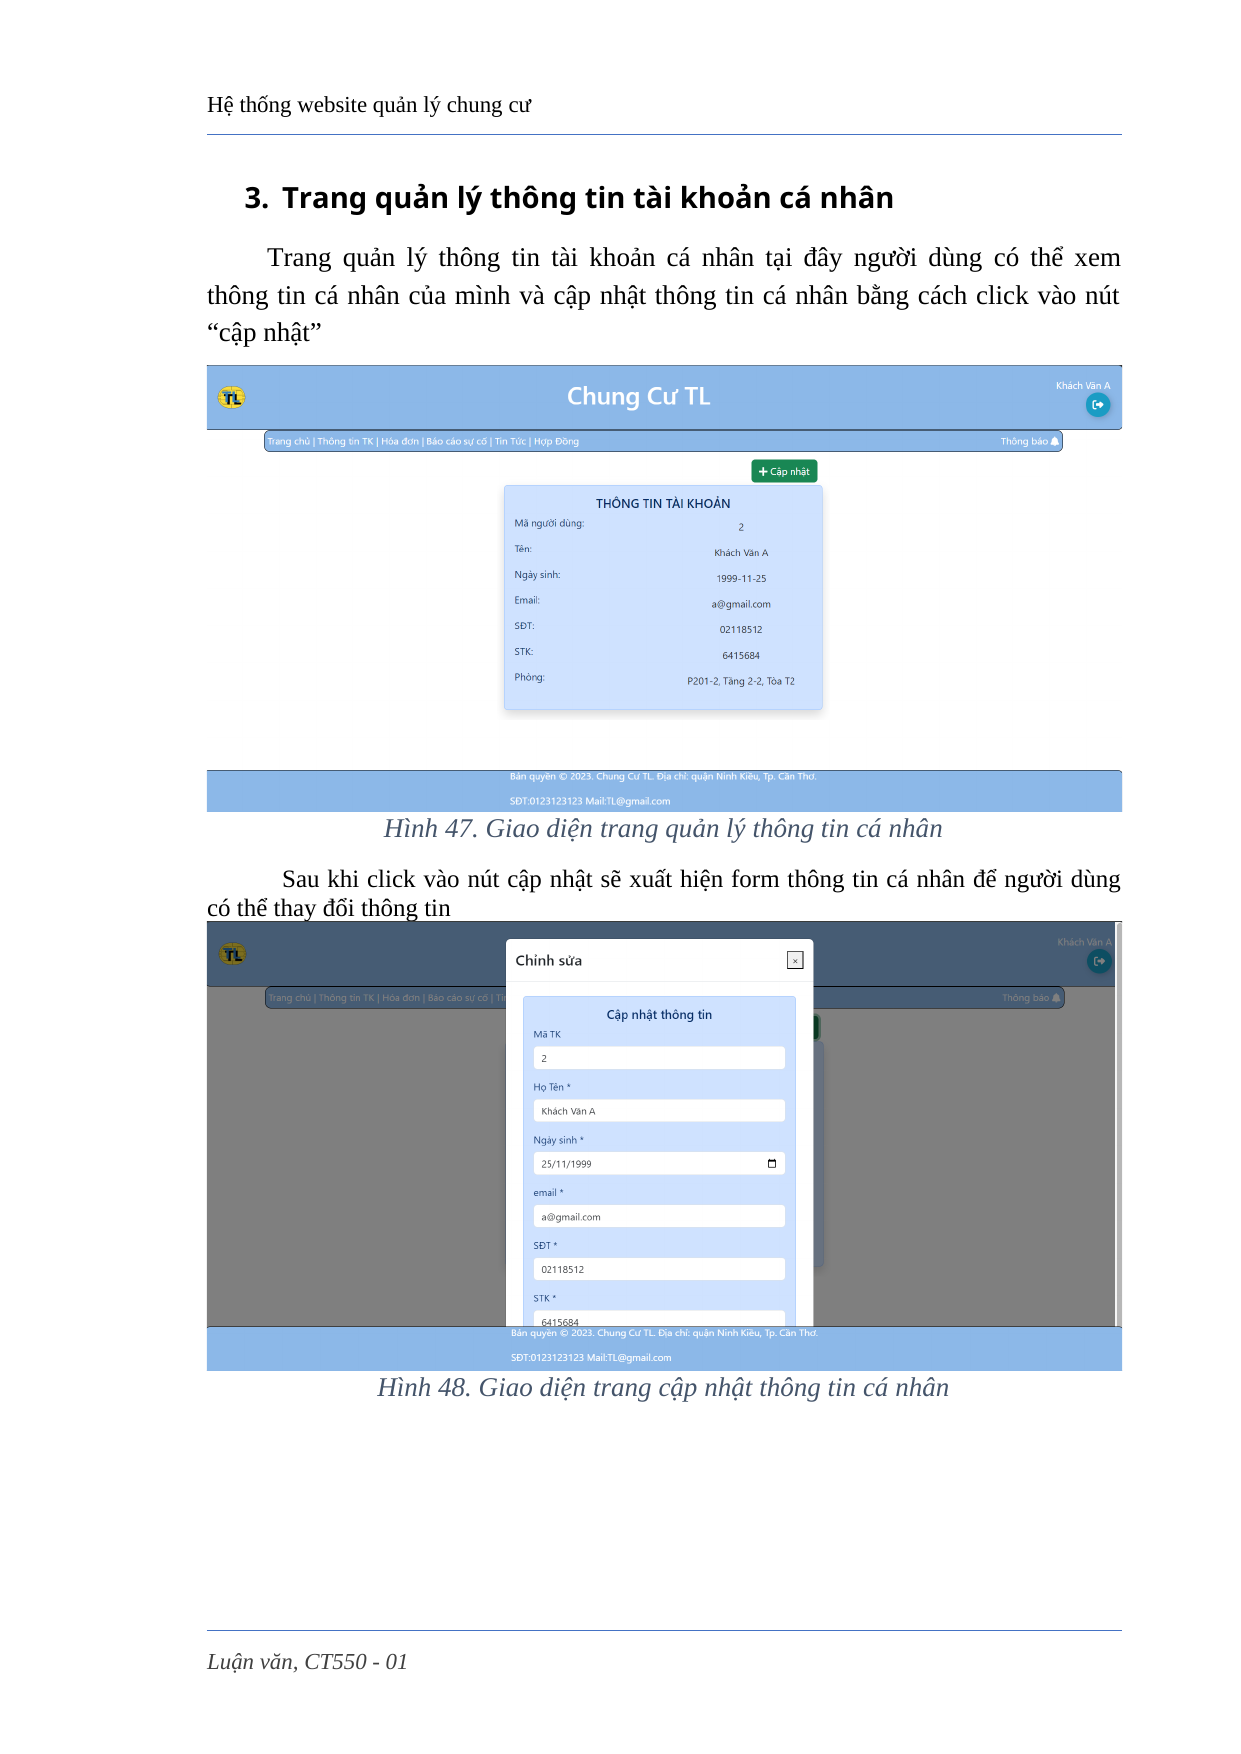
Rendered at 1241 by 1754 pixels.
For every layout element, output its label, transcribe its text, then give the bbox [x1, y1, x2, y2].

picture [206, 365, 1123, 812]
text Trang quản lý thông tin tài khoản cá nhân tại đây người dùng có thể xem thông tin cá nhân của mình và cập nhật thông tin cá nhân bằng cách click vào nút “cập nhật” [207, 241, 1122, 347]
text Sau khi click vào nút cập nhật sẽ xuất hiện form thông tin cá nhân để người dùng có thể thay đổi thông tin [207, 864, 1122, 921]
text Hình 47. Giao diện trang quản lý thông tin cá nhân [207, 812, 1122, 843]
subtitle Trang quản lý thông tin tài khoản cá nhân [244, 177, 1122, 217]
picture [206, 921, 1123, 1371]
text Hình 48. Giao diện trang cập nhật thông tin cá nhân [207, 1371, 1122, 1402]
